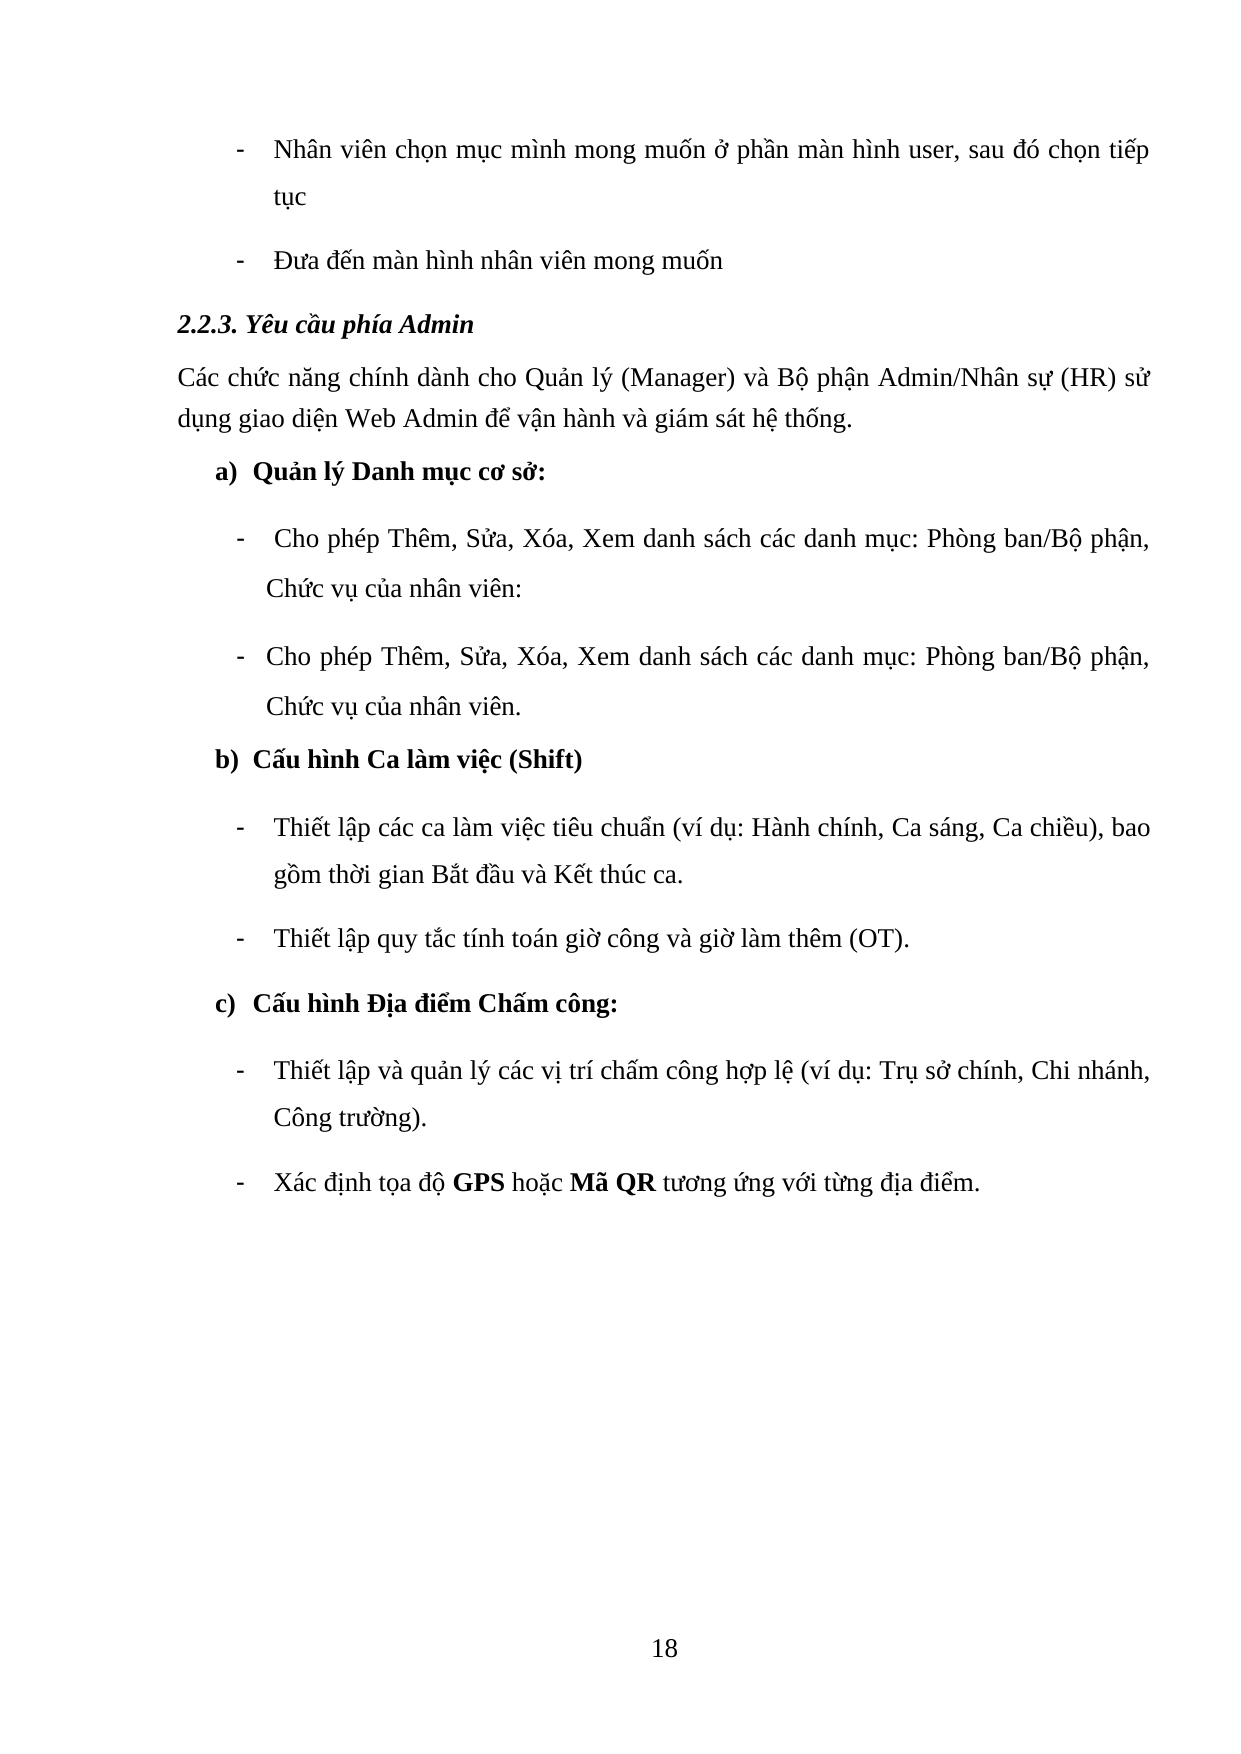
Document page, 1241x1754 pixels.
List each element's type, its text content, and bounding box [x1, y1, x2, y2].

list Nhân viên chọn mục mình mong muốn ở phần màn hình user, sau đó chọn tiếp tục [236, 118, 1152, 211]
list Thiết lập các ca làm việc tiêu chuẩn (ví dụ: Hành chính, Ca sáng, Ca chiều), bao gồm thời gian Bắt đầu và Kết thúc ca. [236, 796, 1152, 889]
list Cấu hình Địa điểm Chấm công: [215, 987, 1152, 1018]
list Cấu hình Ca làm việc (Shift) [215, 743, 1152, 774]
list Đưa đến màn hình nhân viên mong muốn [236, 229, 1152, 285]
list Thiết lập quy tắc tính toán giờ công và giờ làm thêm (OT). [236, 908, 1152, 963]
list Xác định tọa độ GPS hoặc Mã QR tương ứng với từng địa điểm. [236, 1151, 1152, 1207]
list Thiết lập và quản lý các vị trí chấm công hợp lệ (ví dụ: Trụ sở chính, Chi nhánh, Công trường). [236, 1039, 1152, 1132]
subtitle Yêu cầu phía Admin [177, 309, 1152, 340]
list Quản lý Danh mục cơ sở: [215, 455, 1152, 486]
list Cho phép Thêm, Sửa, Xóa, Xem danh sách các danh mục: Phòng ban/Bộ phận, Chức vụ của nhân viên. [236, 626, 1152, 721]
text Các chức năng chính dành cho Quản lý (Manager) và Bộ phận Admin/Nhân sự (HR) sử dụng giao diện Web Admin để vận hành và giám sát hệ thống. [177, 362, 1152, 433]
list Cho phép Thêm, Sửa, Xóa, Xem danh sách các danh mục: Phòng ban/Bộ phận, Chức vụ của nhân viên: [236, 508, 1152, 604]
